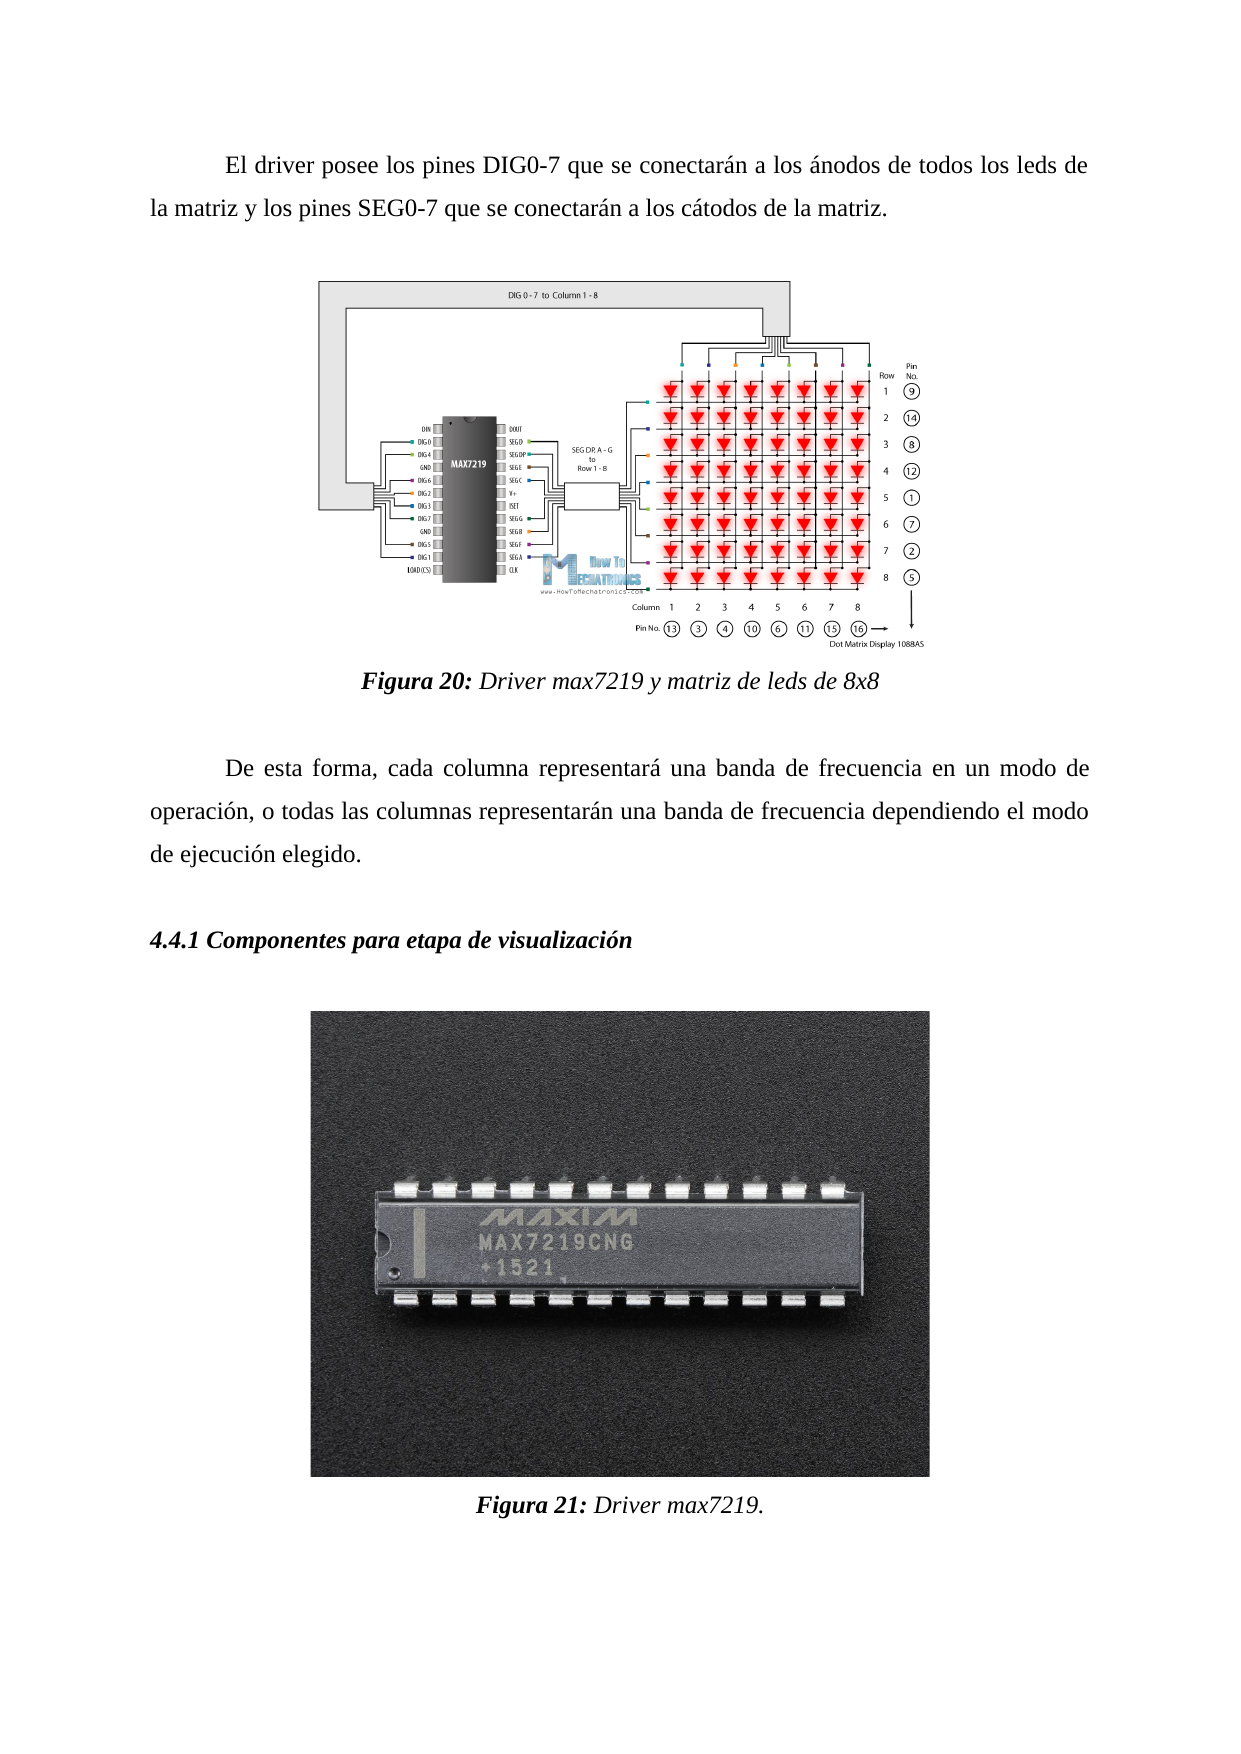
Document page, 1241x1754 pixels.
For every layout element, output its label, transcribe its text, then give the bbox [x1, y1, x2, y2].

text Figura 20: Driver max7219 y matriz de leds de 8x8 [150, 666, 1090, 695]
picture [310, 1011, 930, 1477]
text De esta forma, cada columna representará una banda de frecuencia en un modo de operación, o todas las columnas representarán una banda de frecuencia dependiendo el modo de ejecución elegido. [150, 753, 1090, 868]
picture [311, 279, 930, 652]
text El driver posee los pines DIG0-7 que se conectarán a los ánodos de todos los leds de la matriz y los pines SEG0-7 que se conectarán a los cátodos de la matriz. [150, 150, 1090, 222]
subtitle 4.4.1 Componentes para etapa de visualización [150, 925, 1090, 954]
